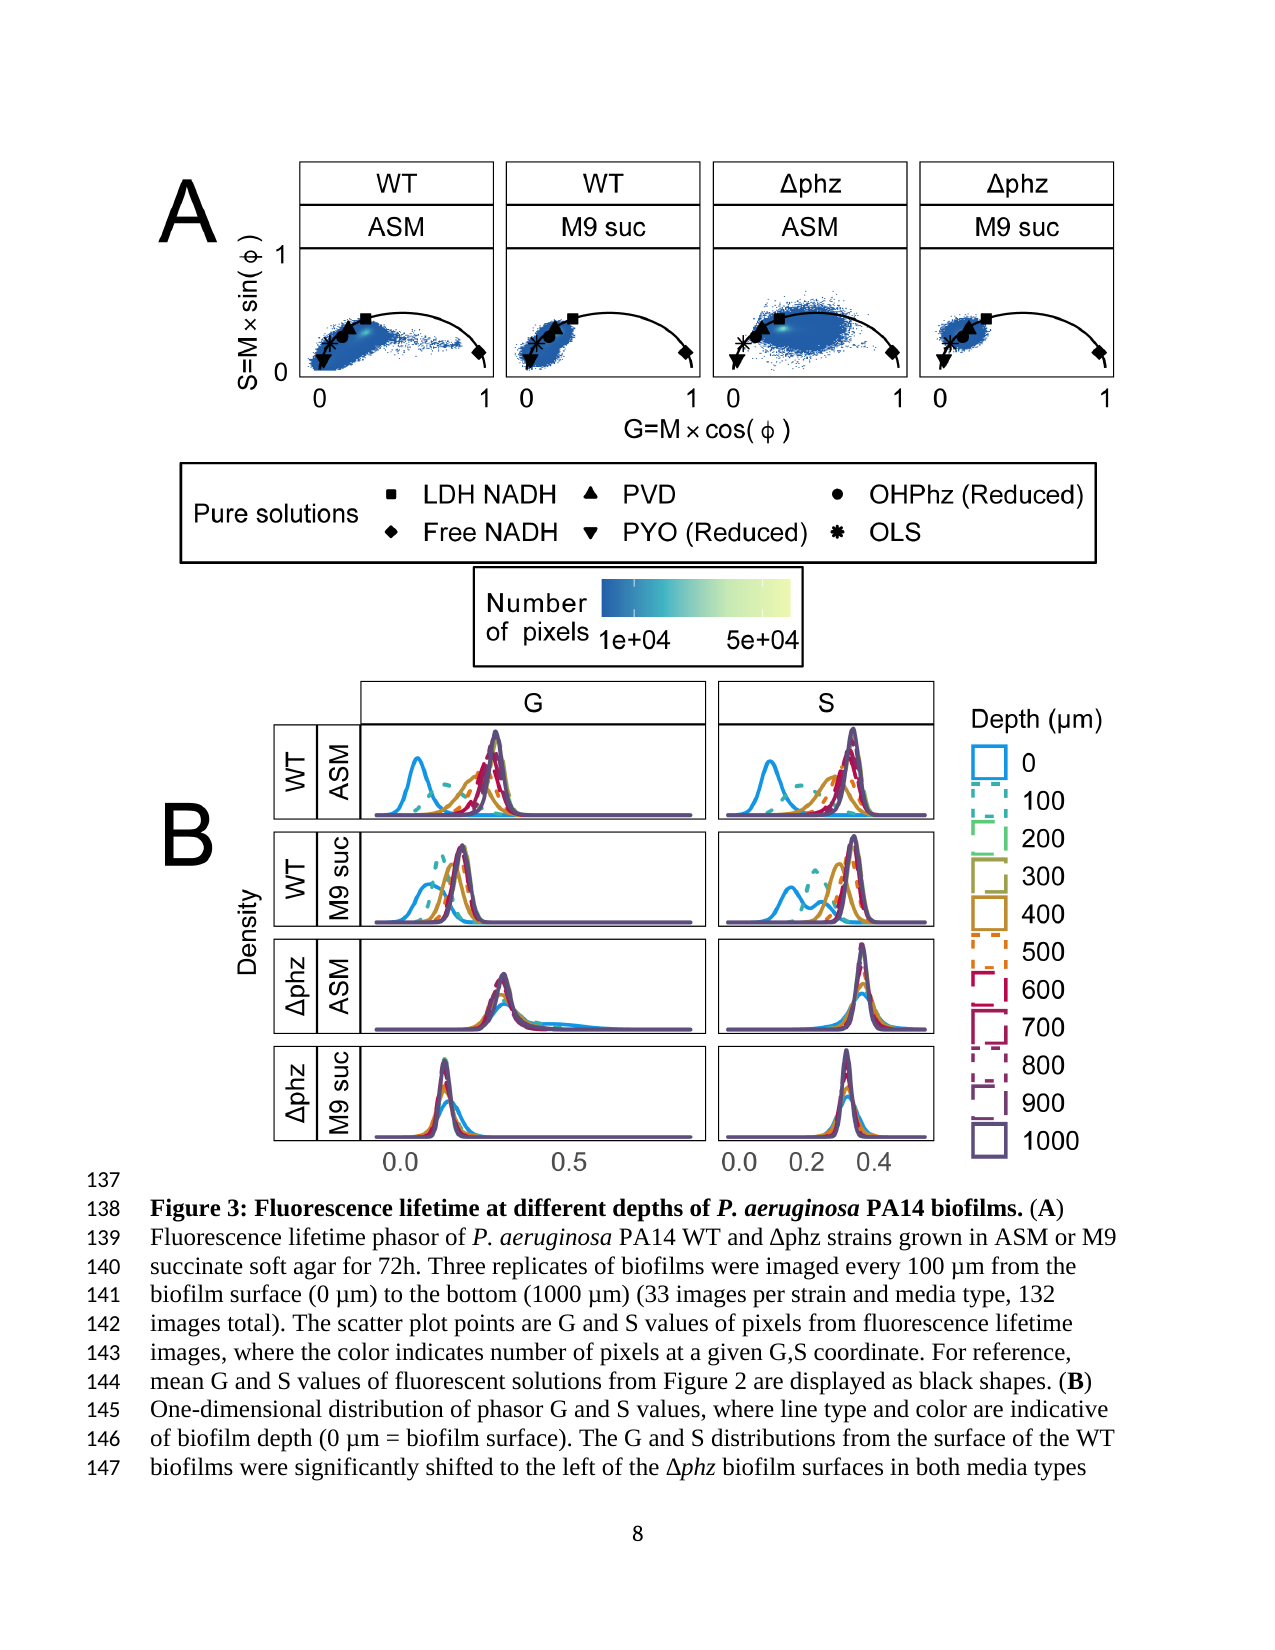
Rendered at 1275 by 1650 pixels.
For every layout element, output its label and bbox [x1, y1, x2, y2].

picture [150, 150, 1125, 1188]
text [150, 1188, 1125, 1481]
